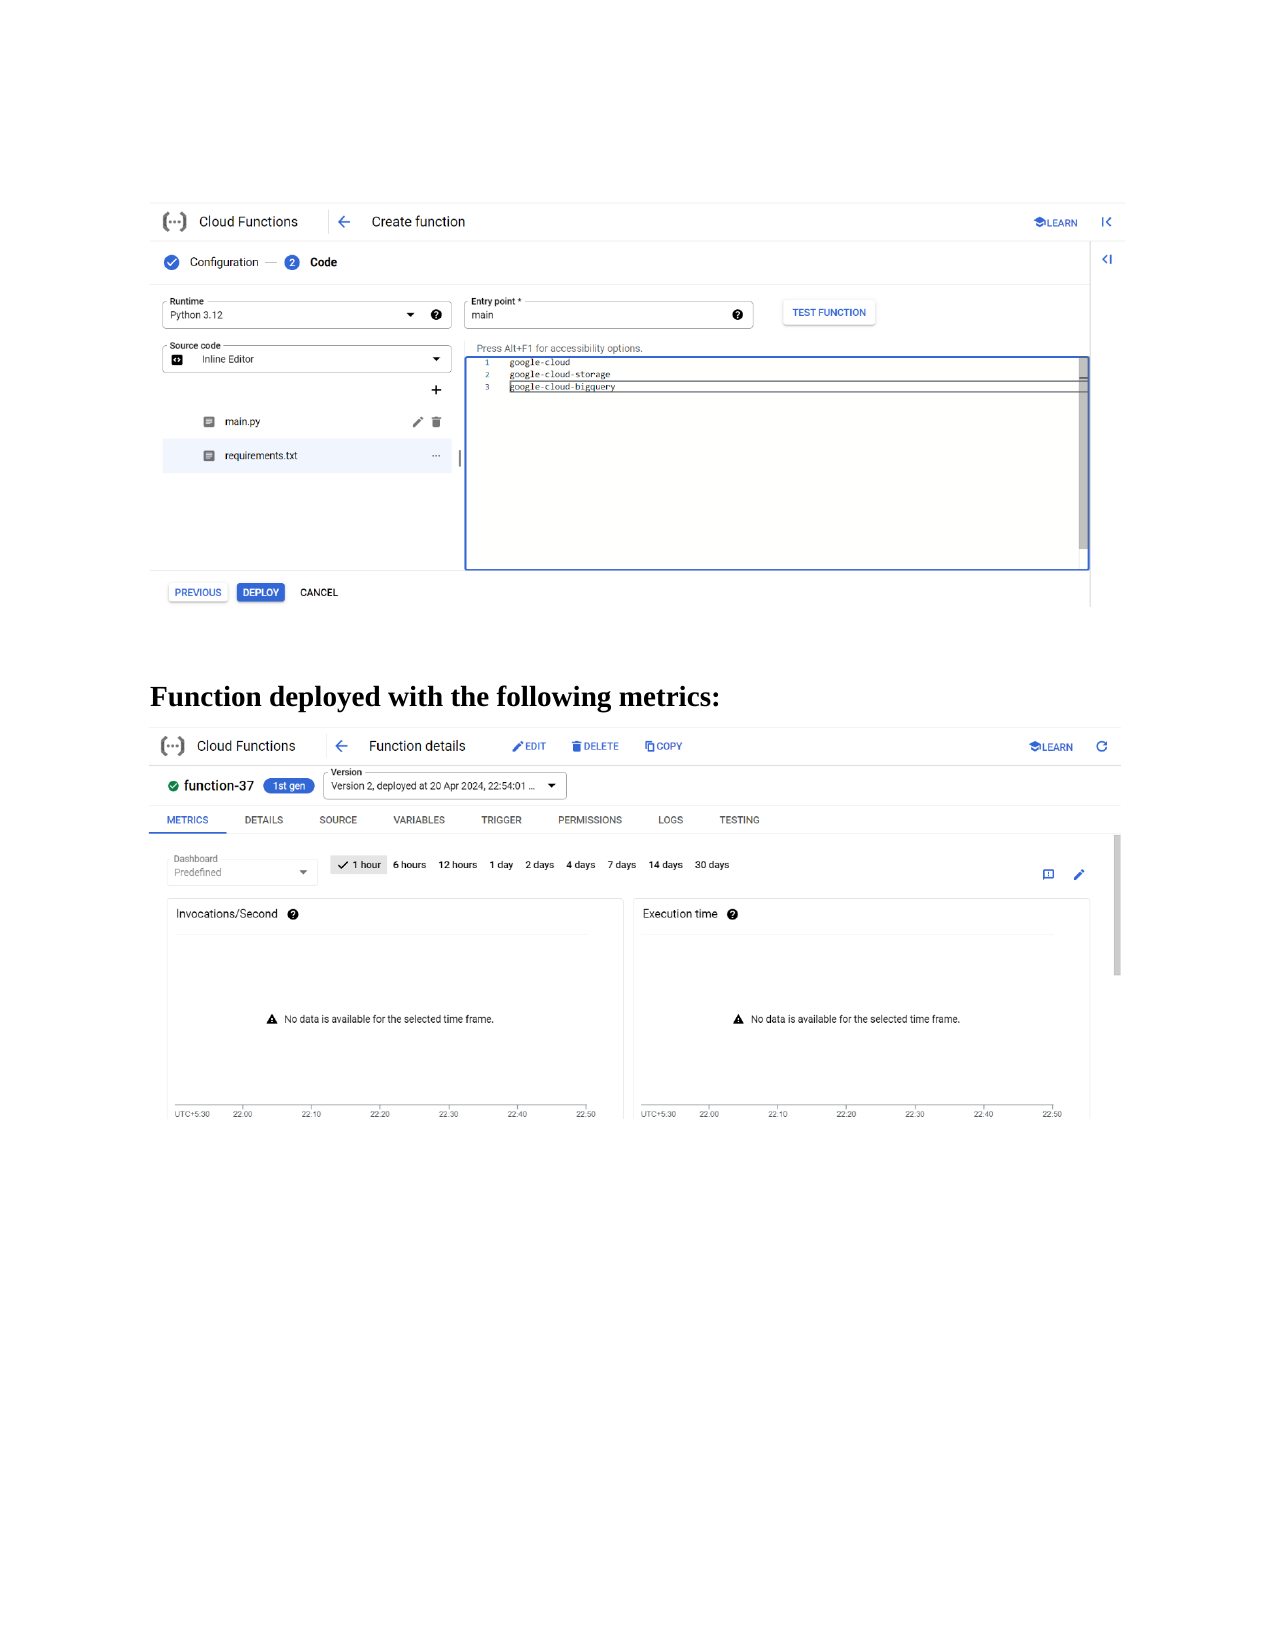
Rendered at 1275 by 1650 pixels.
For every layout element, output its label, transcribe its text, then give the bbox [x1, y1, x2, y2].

picture [150, 202, 1125, 607]
picture [148, 726, 1121, 1119]
text Function deployed with the following metrics: [150, 679, 1125, 712]
